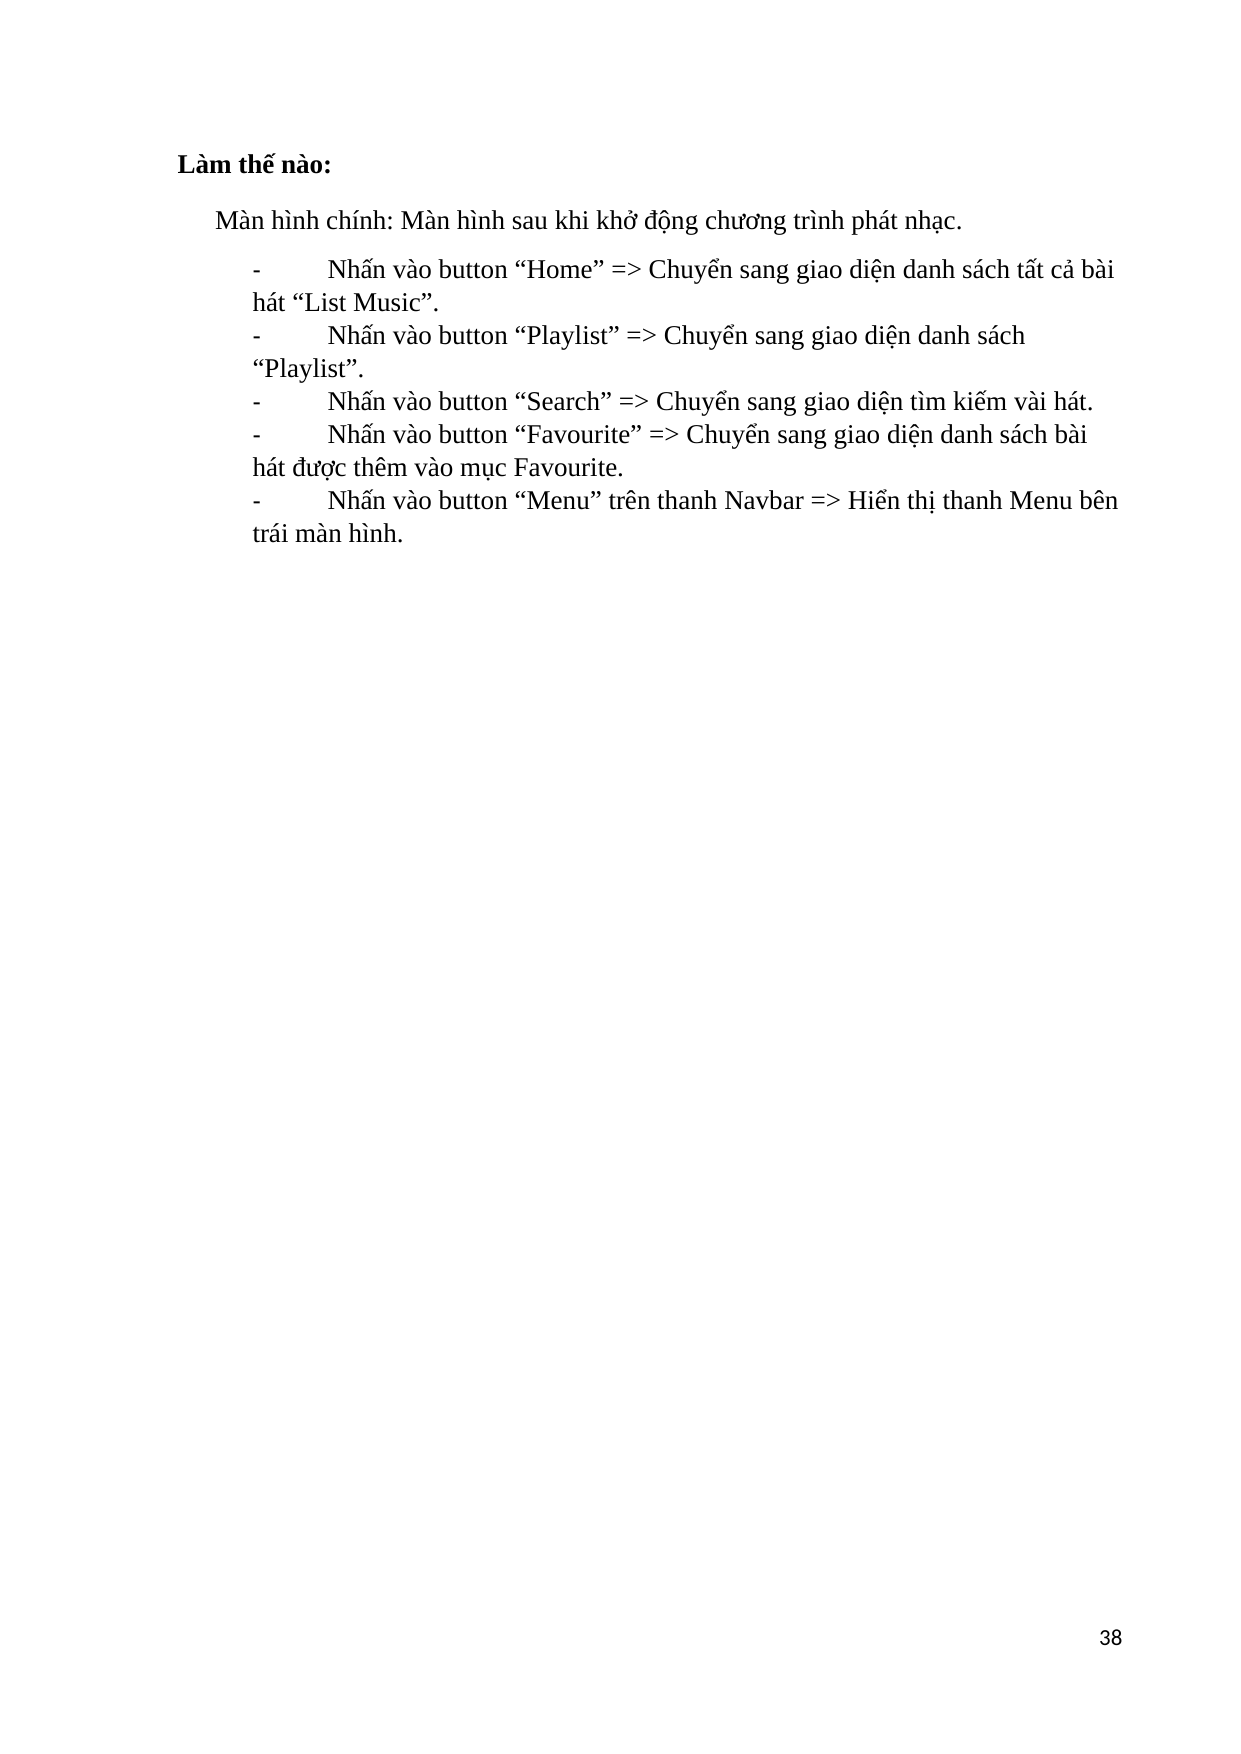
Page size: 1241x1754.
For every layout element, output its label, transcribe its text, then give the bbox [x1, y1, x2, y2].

list Nhấn vào button “Playlist” => Chuyển sang giao diện danh sách “Playlist”. [252, 319, 1122, 383]
list Nhấn vào button “Home” => Chuyển sang giao diện danh sách tất cả bài hát “List Music”. [252, 254, 1122, 318]
text Màn hình chính: Màn hình sau khi khở động chương trình phát nhạc. [215, 204, 1122, 235]
list Nhấn vào button “Search” => Chuyển sang giao diện tìm kiếm vài hát. [252, 385, 1122, 416]
list Nhấn vào button “Menu” trên thanh Navbar => Hiển thị thanh Menu bên trái màn hình. [252, 484, 1122, 548]
list Nhấn vào button “Favourite” => Chuyển sang giao diện danh sách bài hát được thêm vào mục Favourite. [252, 418, 1122, 482]
text Làm thế nào: [177, 148, 1122, 179]
